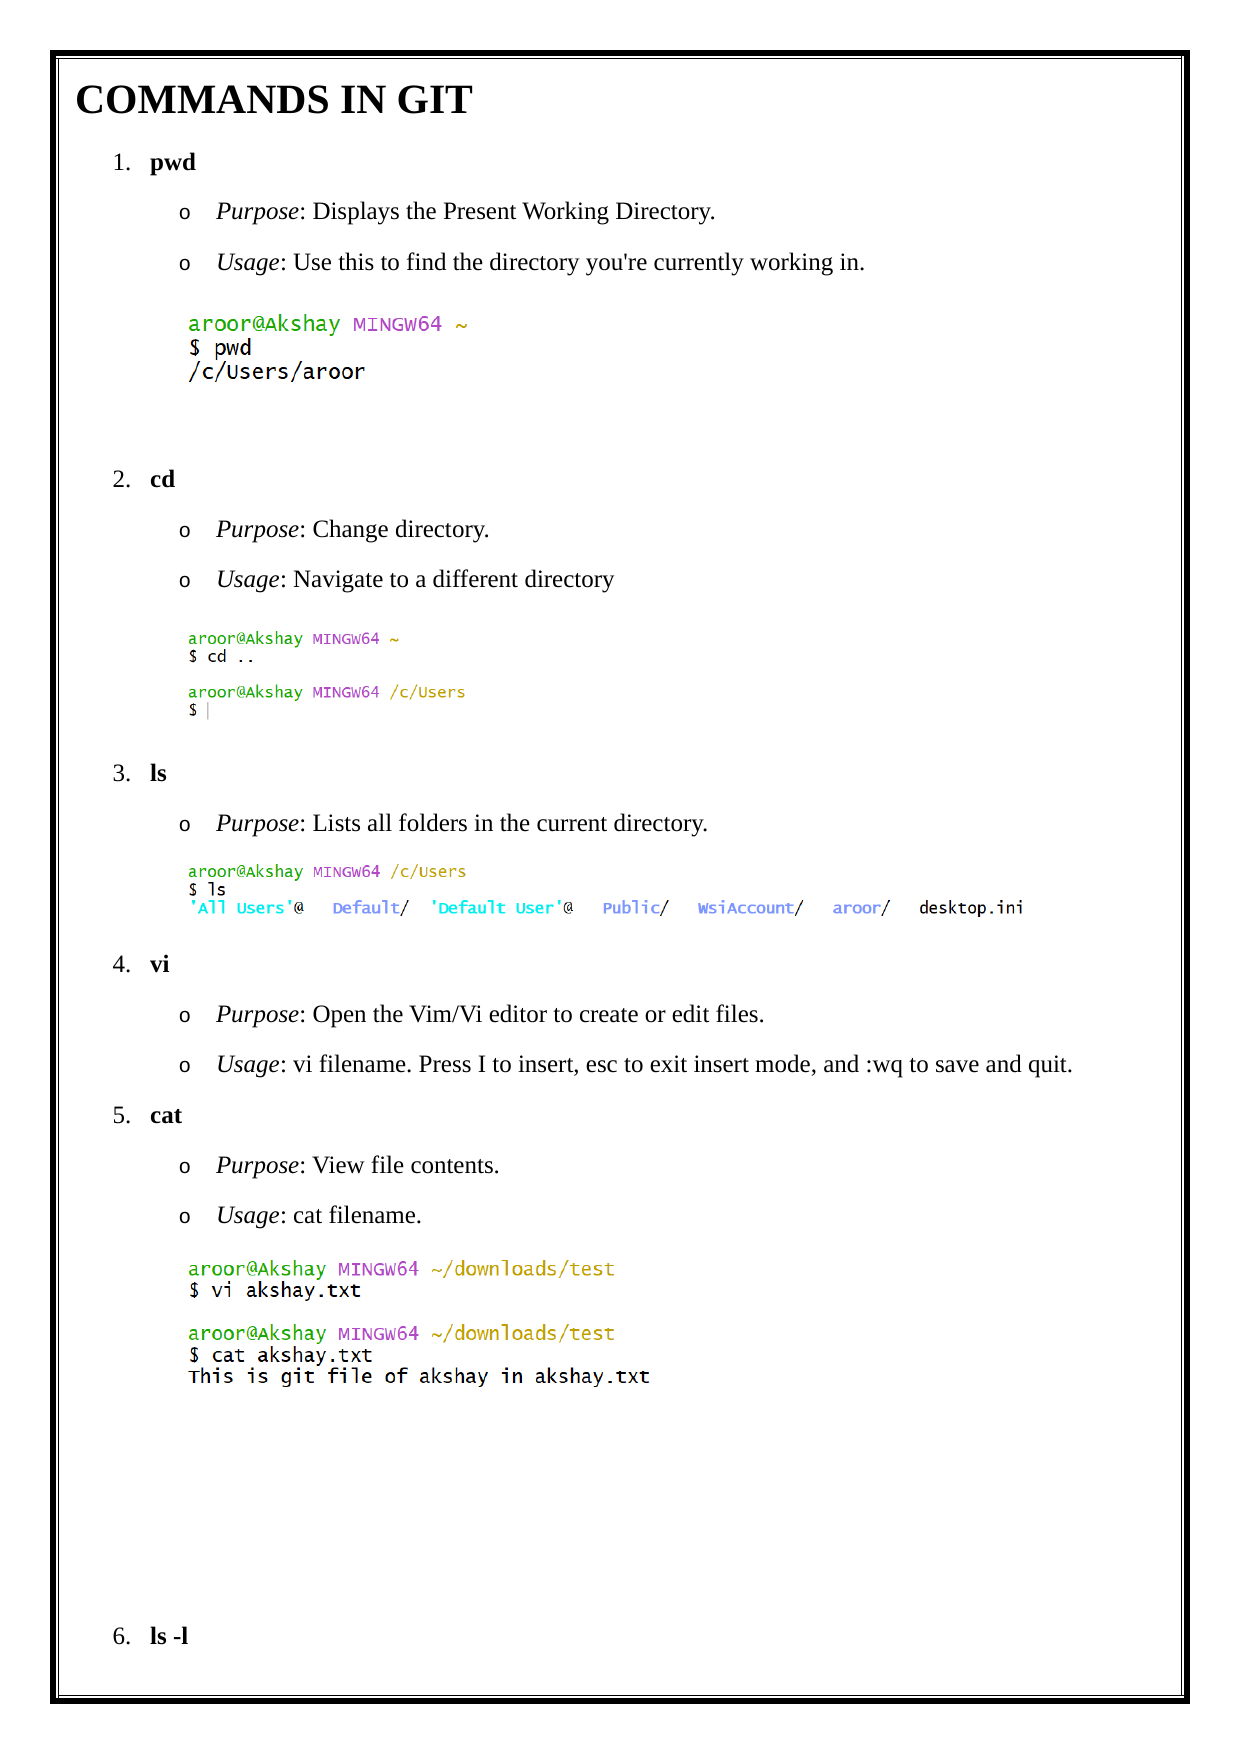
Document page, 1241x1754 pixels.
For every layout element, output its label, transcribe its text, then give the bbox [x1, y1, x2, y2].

list Purpose: Open the Vim/Vi editor to create or edit files. [178, 999, 1165, 1028]
picture [187, 858, 1068, 928]
list Usage: cat filename. [178, 1201, 1165, 1230]
picture [187, 297, 559, 393]
list Purpose: View file contents. [178, 1150, 1165, 1179]
list Purpose: Displays the Present Working Directory. [178, 196, 1165, 226]
list pwd [112, 147, 1165, 176]
text COMMANDS IN GIT [75, 75, 1165, 123]
list Usage: Use this to find the directory you're currently working in. [178, 247, 1165, 277]
picture [187, 1251, 735, 1401]
list ls [112, 758, 1165, 787]
list Usage: Navigate to a different directory [178, 564, 1165, 594]
list cat [112, 1100, 1165, 1129]
list Purpose: Lists all folders in the current directory. [178, 808, 1165, 838]
list Usage: vi filename. Press I to insert, esc to exit insert mode, and :wq to save and quit. [178, 1049, 1165, 1079]
list cd [112, 464, 1165, 493]
list vi [112, 949, 1165, 978]
list Purpose: Change directory. [178, 514, 1165, 543]
list ls -l [112, 1621, 1165, 1650]
picture [187, 615, 555, 737]
